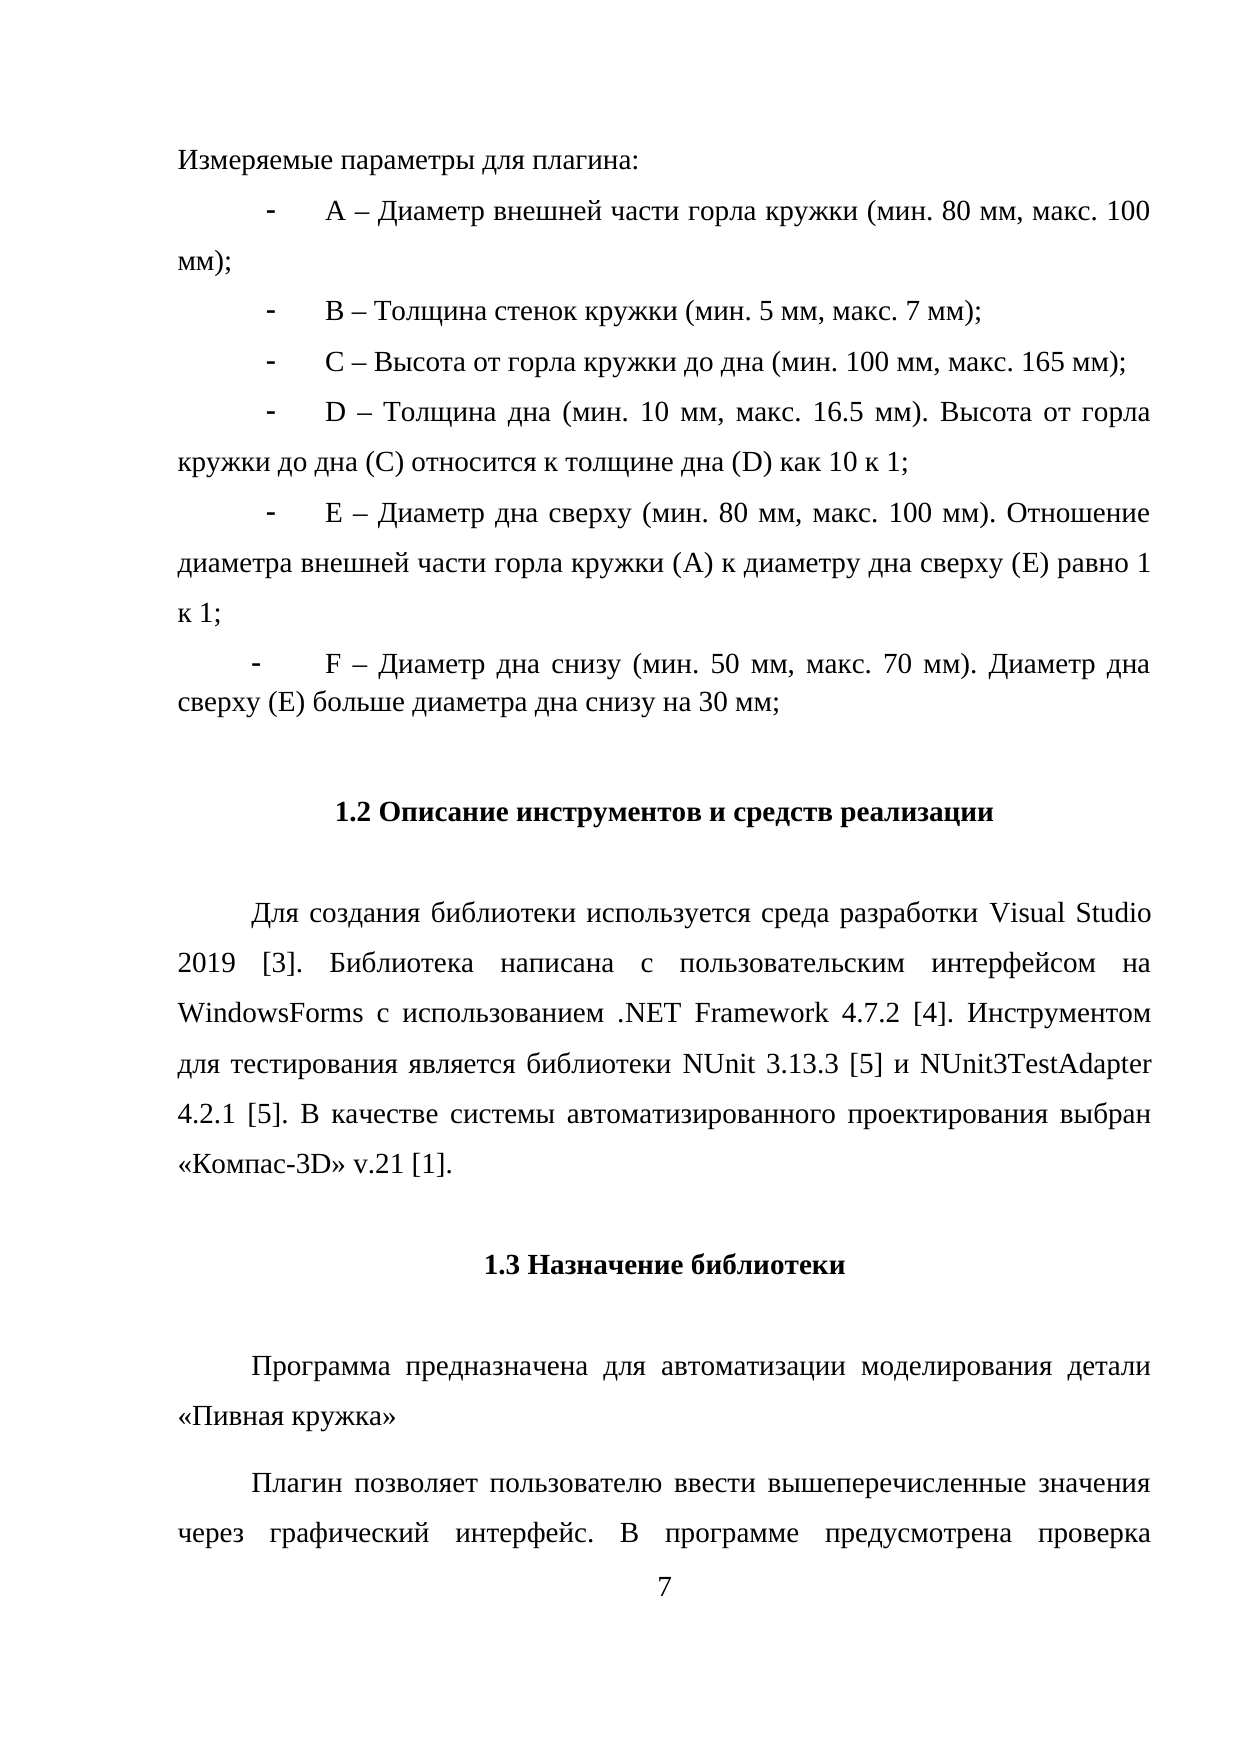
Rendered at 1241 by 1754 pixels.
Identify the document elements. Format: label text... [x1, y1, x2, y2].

subtitle 1.2 Описание инструментов и средств реализации [177, 794, 1152, 828]
list C – Высота от горла кружки до дна (мин. 100 мм, макс. 165 мм); [177, 344, 1152, 377]
text Программа предназначена для автоматизации моделирования детали «Пивная кружка» [177, 1348, 1152, 1432]
list E – Диаметр дна сверху (мин. 80 мм, макс. 100 мм). Отношение диаметра внешней части горла кружки (A) к диаметру дна сверху (E) равно 1 к 1; [177, 495, 1152, 629]
subtitle 1.3 Назначение библиотеки [177, 1247, 1152, 1281]
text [177, 1465, 1152, 1549]
list A – Диаметр внешней части горла кружки (мин. 80 мм, макс. 100 мм); [177, 193, 1152, 277]
list F – Диаметр дна снизу (мин. 50 мм, макс. 70 мм). Диаметр дна сверху (E) больше диаметра дна снизу на 30 мм; [177, 646, 1152, 718]
list D – Толщина дна (мин. 10 мм, макс. 16.5 мм). Высота от горла кружки до дна (C) относится к толщине дна (D) как 10 к 1; [177, 394, 1152, 478]
text Для создания библиотеки используется среда разработки Visual Studio 2019 [3]. Библиотека написана с пользовательским интерфейсом на WindowsForms с использованием .NET Framework 4.7.2 [4]. Инструментом для тестирования является библиотеки NUnit 3.13.3 [5] и NUnit3TestAdapter 4.2.1 [5]. В качестве системы автоматизированного проектирования выбран «Компас-3D» v.21 [1]. [177, 895, 1152, 1180]
text Измеряемые параметры для плагина: [177, 142, 1152, 176]
list B – Толщина стенок кружки (мин. 5 мм, макс. 7 мм); [177, 293, 1152, 327]
